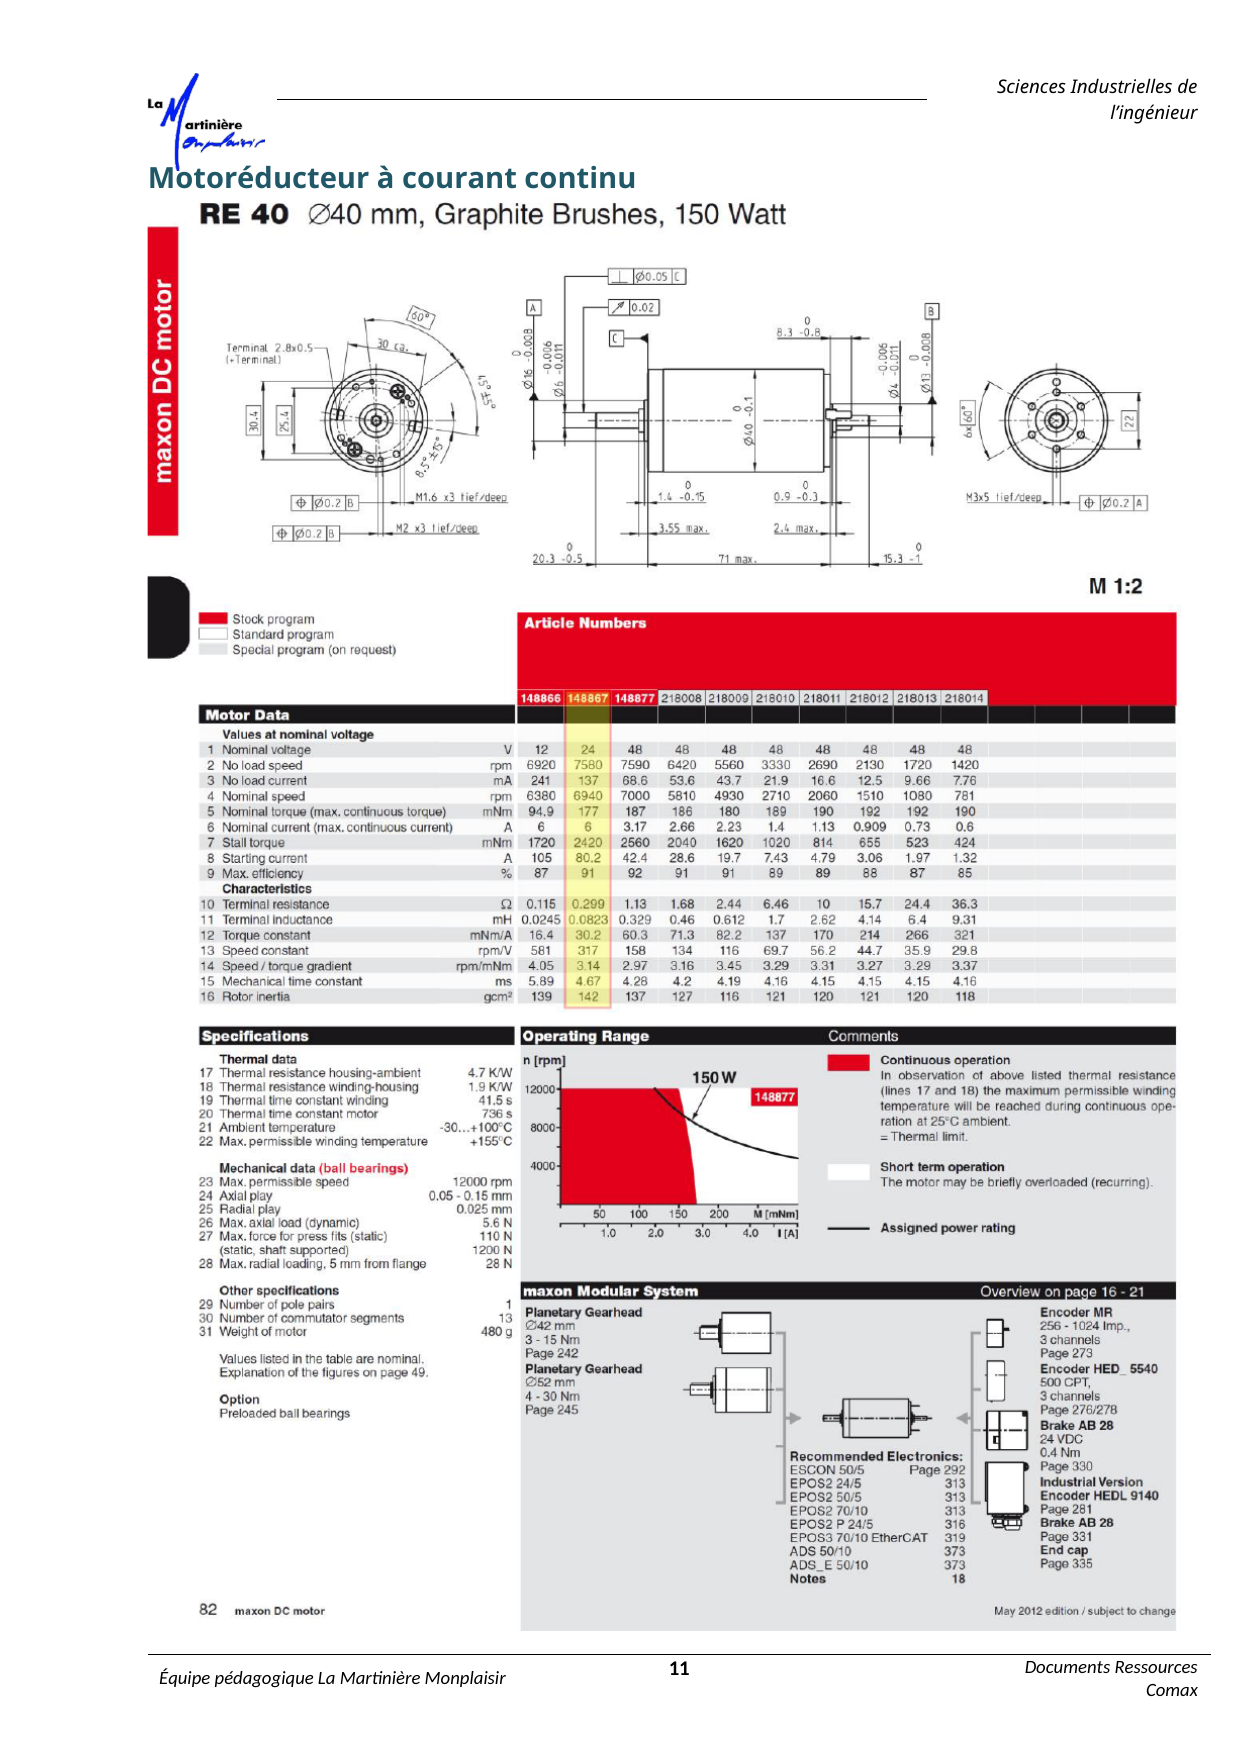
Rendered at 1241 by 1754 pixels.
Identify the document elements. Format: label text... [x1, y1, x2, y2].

picture [147, 73, 266, 171]
subtitle Motoréducteur à courant continu [148, 157, 1093, 197]
picture [147, 197, 1182, 1631]
